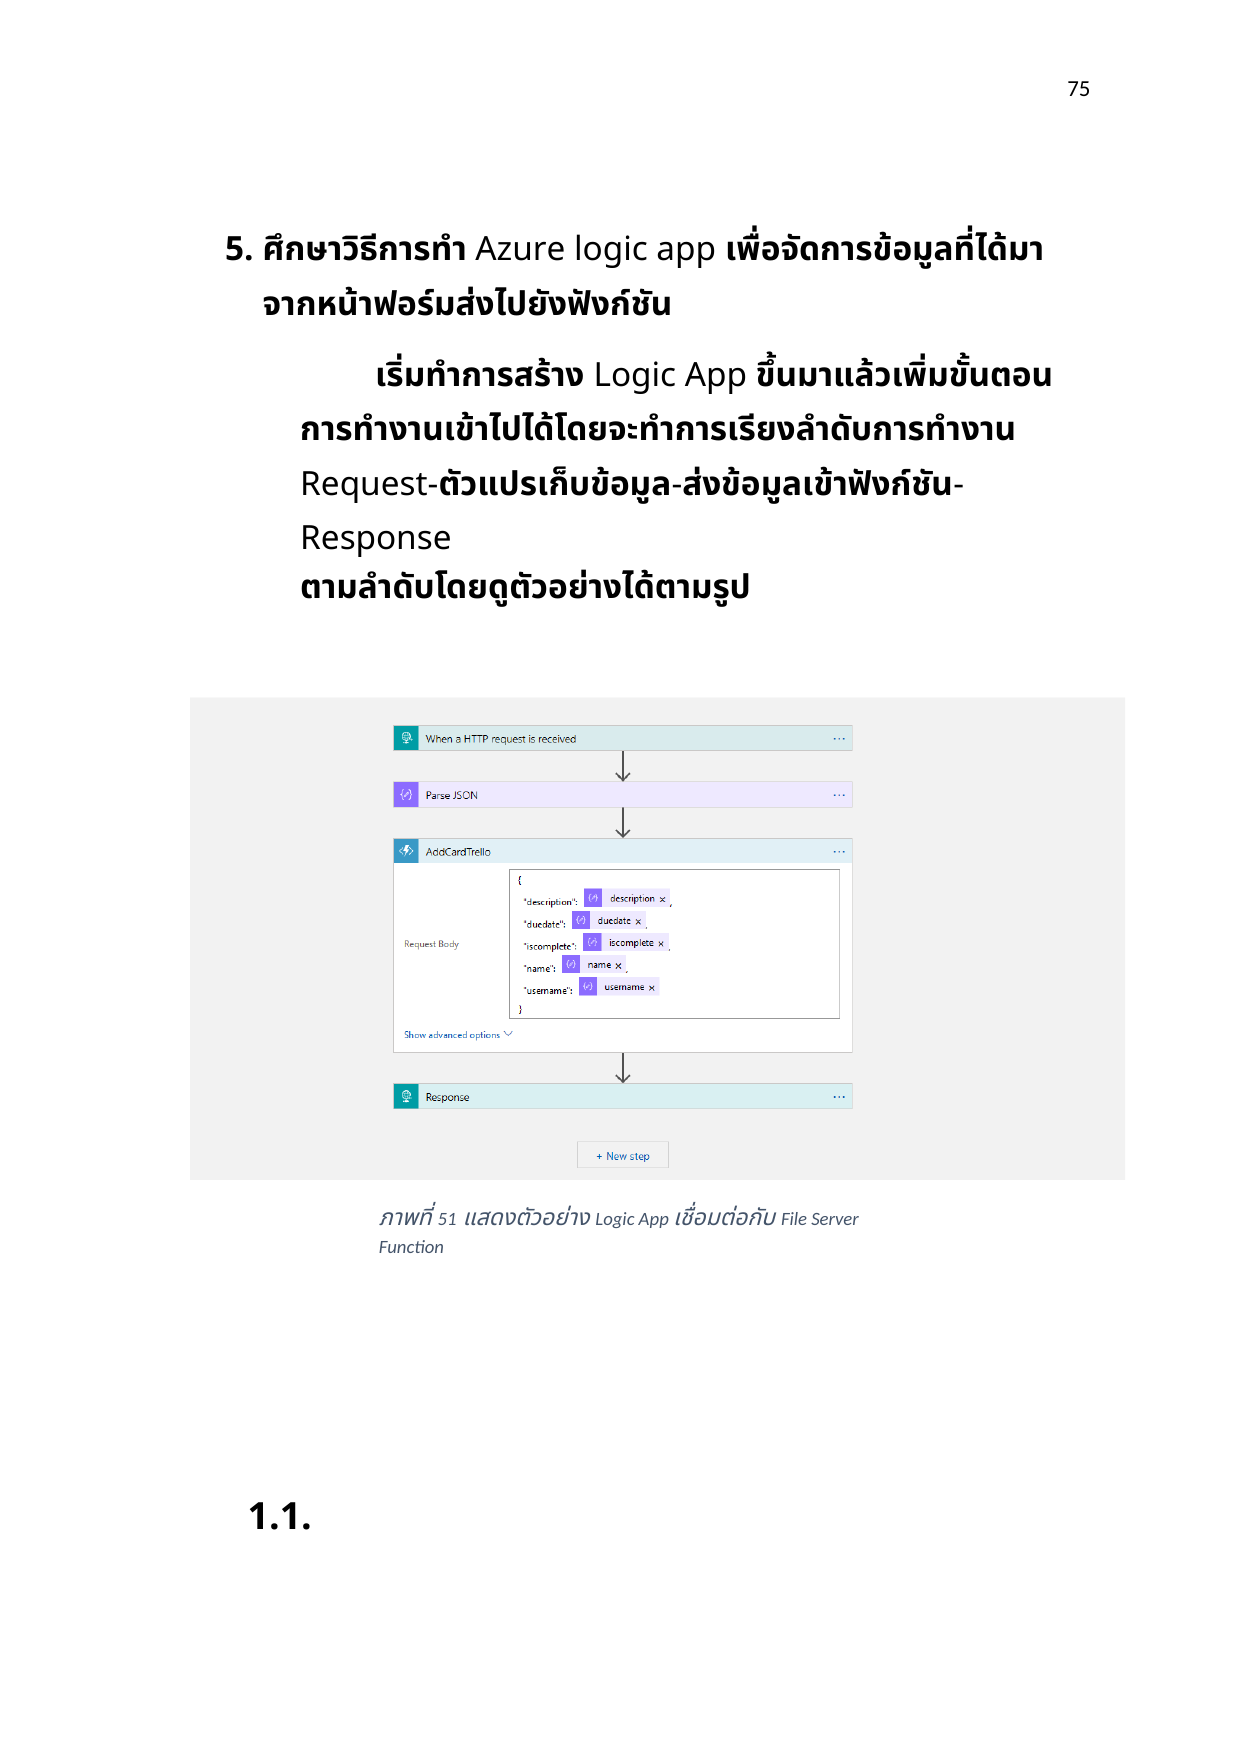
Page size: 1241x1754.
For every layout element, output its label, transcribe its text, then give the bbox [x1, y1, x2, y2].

picture [190, 694, 1126, 1180]
list เริ่มทำการสร้าง Logic App ขึ้นมาแล้วเพิ่มขั้นตอนการทำงานเข้าไปได้โดยจะทำการเรียงลำดับการทำงาน Request-ตัวแปรเก็บข้อมูล-ส่งข้อมูลเข้าฟังก์ชัน-Response ตามลำดับโดยดูตัวอย่างได้ตามรูป [300, 351, 1090, 613]
subtitle ศึกษาวิธีการทำ Azure logic app เพื่อจัดการข้อมูลที่ได้มาจากหน้าฟอร์มส่งไปยังฟังก์ชัน [225, 225, 1090, 330]
